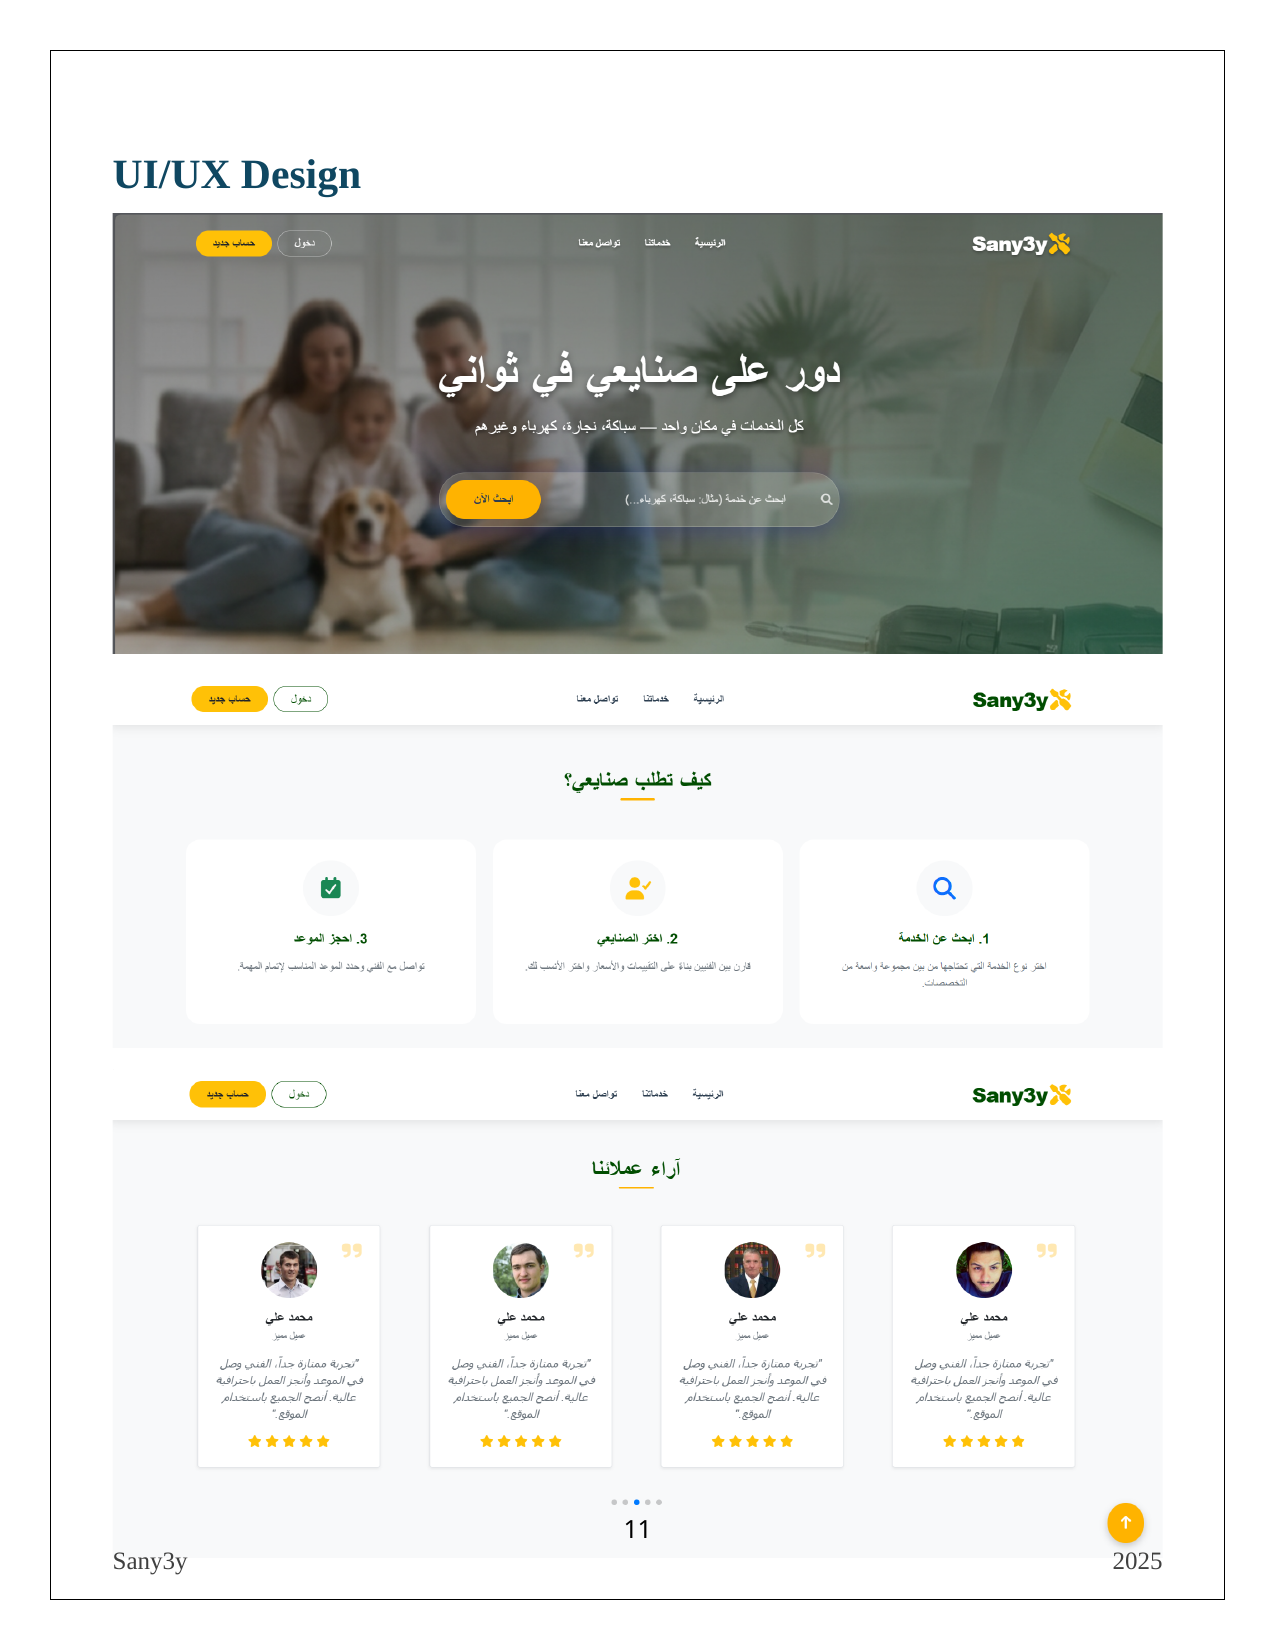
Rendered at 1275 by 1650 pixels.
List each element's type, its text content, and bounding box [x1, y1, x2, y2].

picture [112, 213, 1163, 654]
subtitle UI/UX Design [112, 150, 1162, 198]
picture [112, 1069, 1163, 1558]
picture [112, 675, 1163, 1048]
